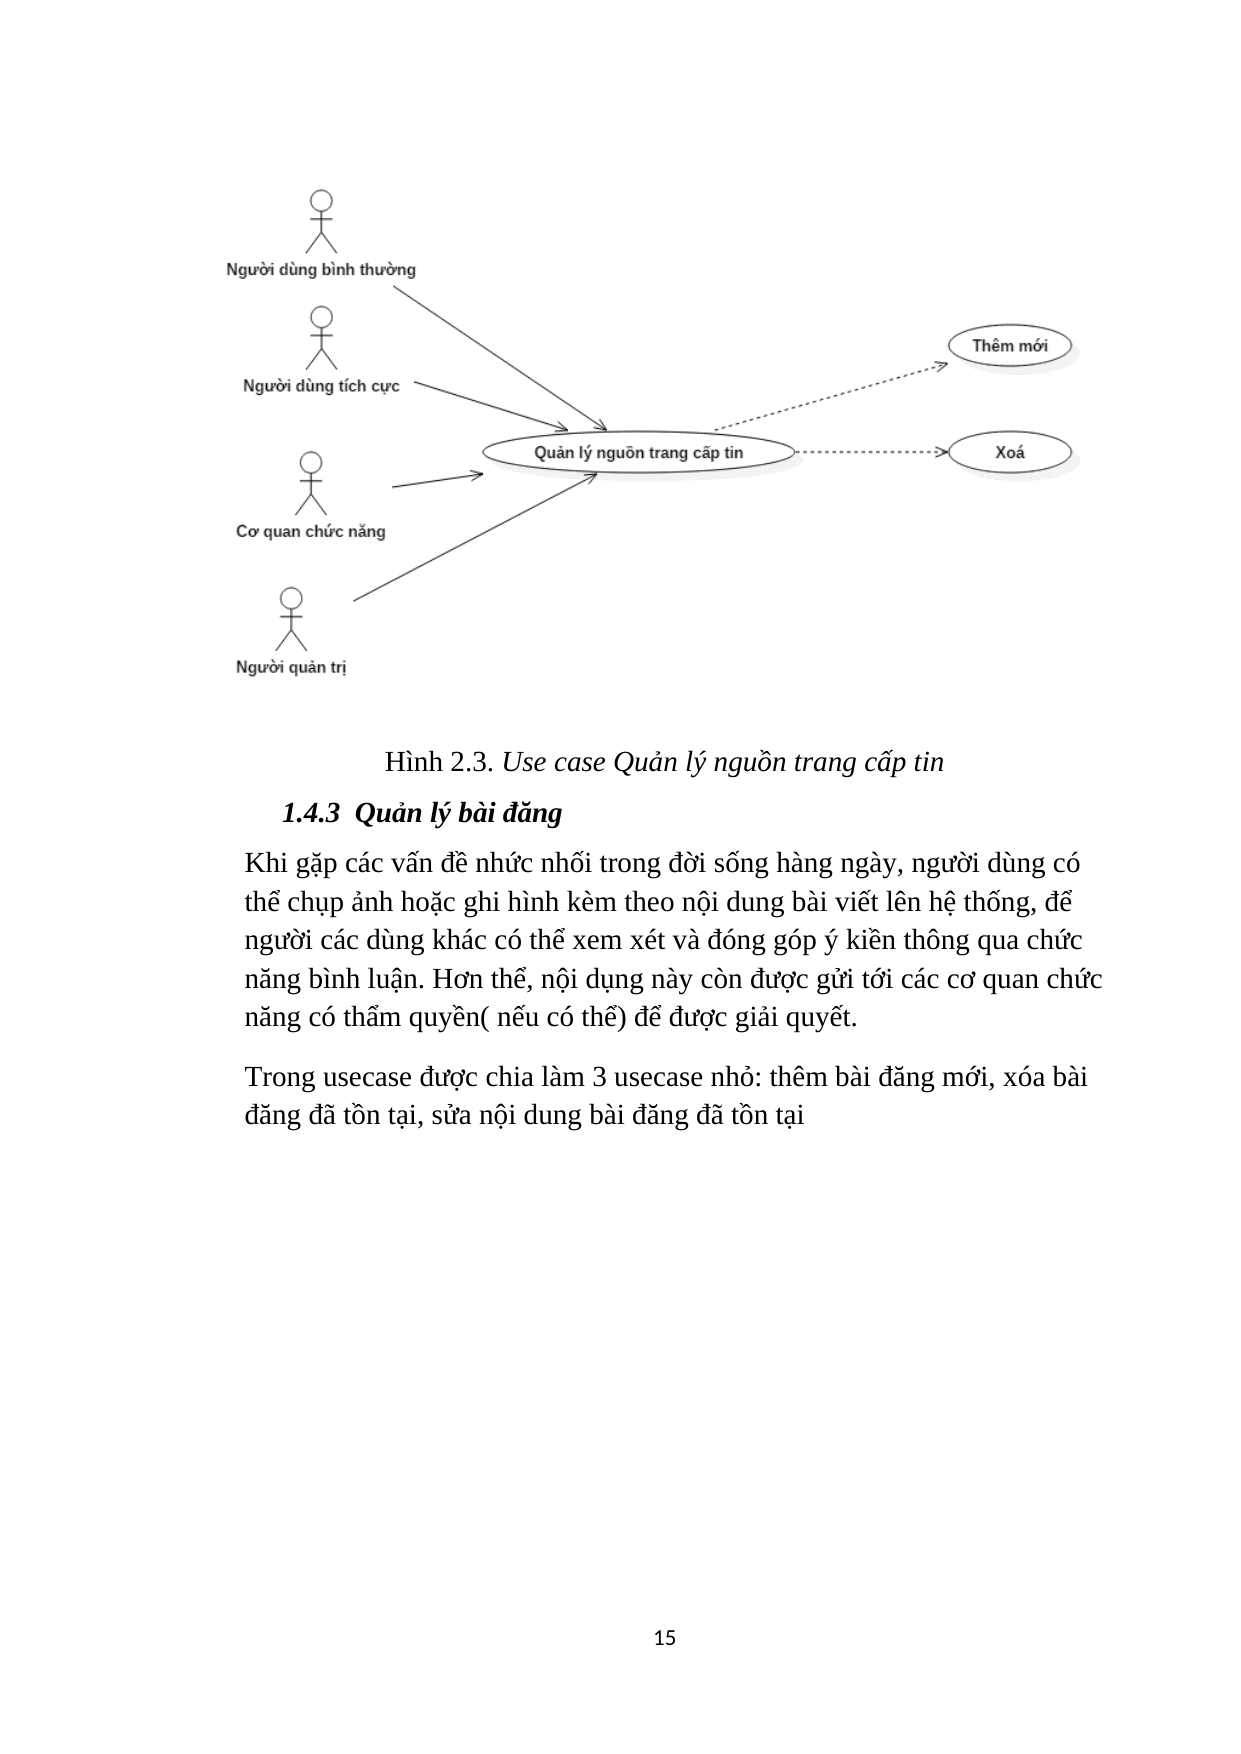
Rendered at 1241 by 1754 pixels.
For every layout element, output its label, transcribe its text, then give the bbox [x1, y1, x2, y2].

picture [209, 177, 1120, 731]
text Trong usecase được chia làm 3 usecase nhỏ: thêm bài đăng mới, xóa bài đăng đã tồn tại, sửa nội dung bài đăng đã tồn tại [244, 1059, 1122, 1131]
text Hình 2.3. Use case Quản lý nguồn trang cấp tin [207, 744, 1122, 778]
list Quản lý bài đăng [207, 795, 1122, 828]
text Khi gặp các vấn đề nhức nhối trong đời sống hàng ngày, người dùng có thể chụp ảnh hoặc ghi hình kèm theo nội dung bài viết lên hệ thống, để người các dùng khác có thể xem xét và đóng góp ý kiền thông qua chức năng bình luận. Hơn thể, nội dụng này còn được gửi tới các cơ quan chức năng có thẩm quyền( nếu có thể) để được giải quyết. [244, 845, 1122, 1033]
